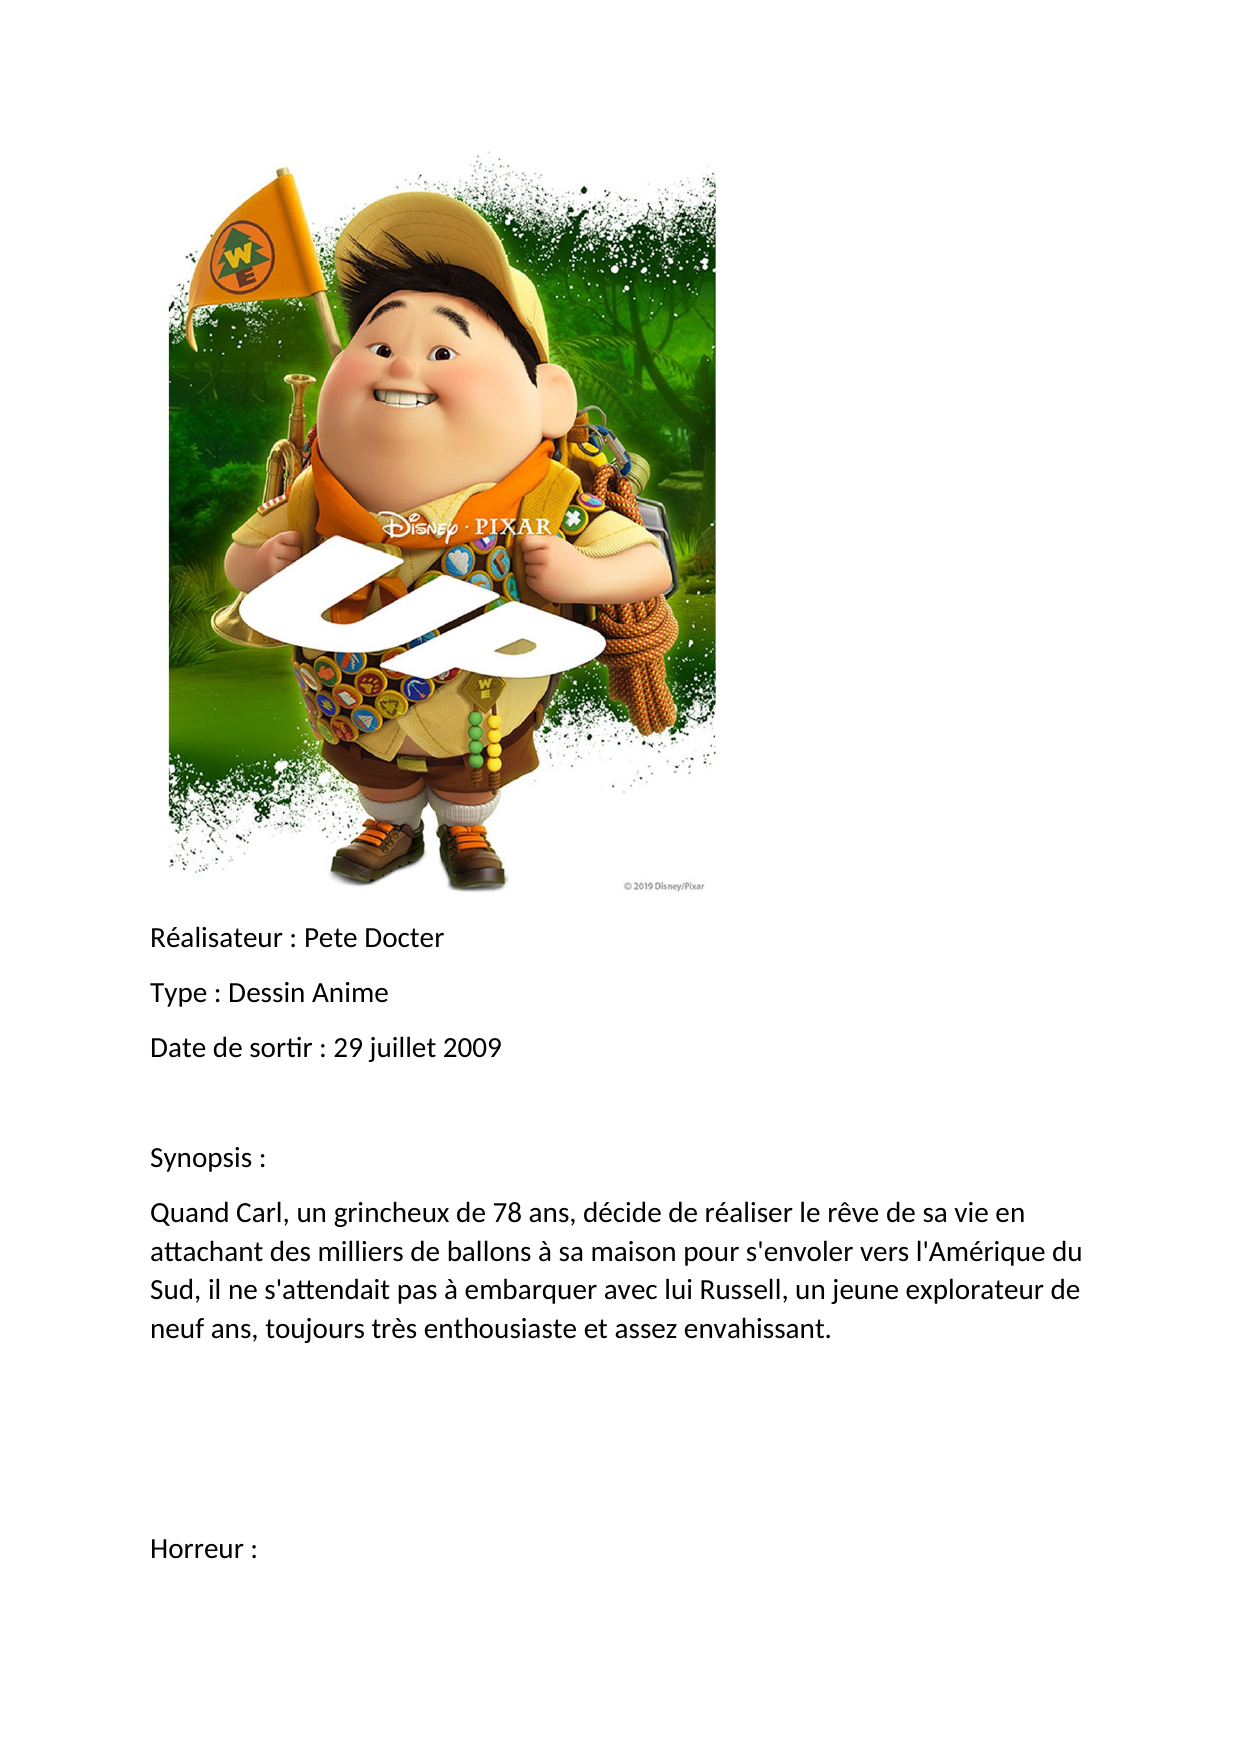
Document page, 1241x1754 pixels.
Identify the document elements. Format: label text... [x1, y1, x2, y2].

text Quand Carl, un grincheux de 78 ans, décide de réaliser le rêve de sa vie en attachant des milliers de ballons à sa maison pour s'envoler vers l'Amérique du Sud, il ne s'attendait pas à embarquer avec lui Russell, un jeune explorateur de neuf ans, toujours très enthousiaste et assez envahissant. [150, 1194, 1090, 1345]
text Type : Dessin Anime [150, 974, 1090, 1009]
text Horreur : [150, 1530, 1090, 1566]
text Réalisateur : Pete Docter [150, 919, 1090, 954]
text Date de sortir : 29 juillet 2009 [150, 1029, 1090, 1065]
text Synopsis : [150, 1139, 1090, 1175]
